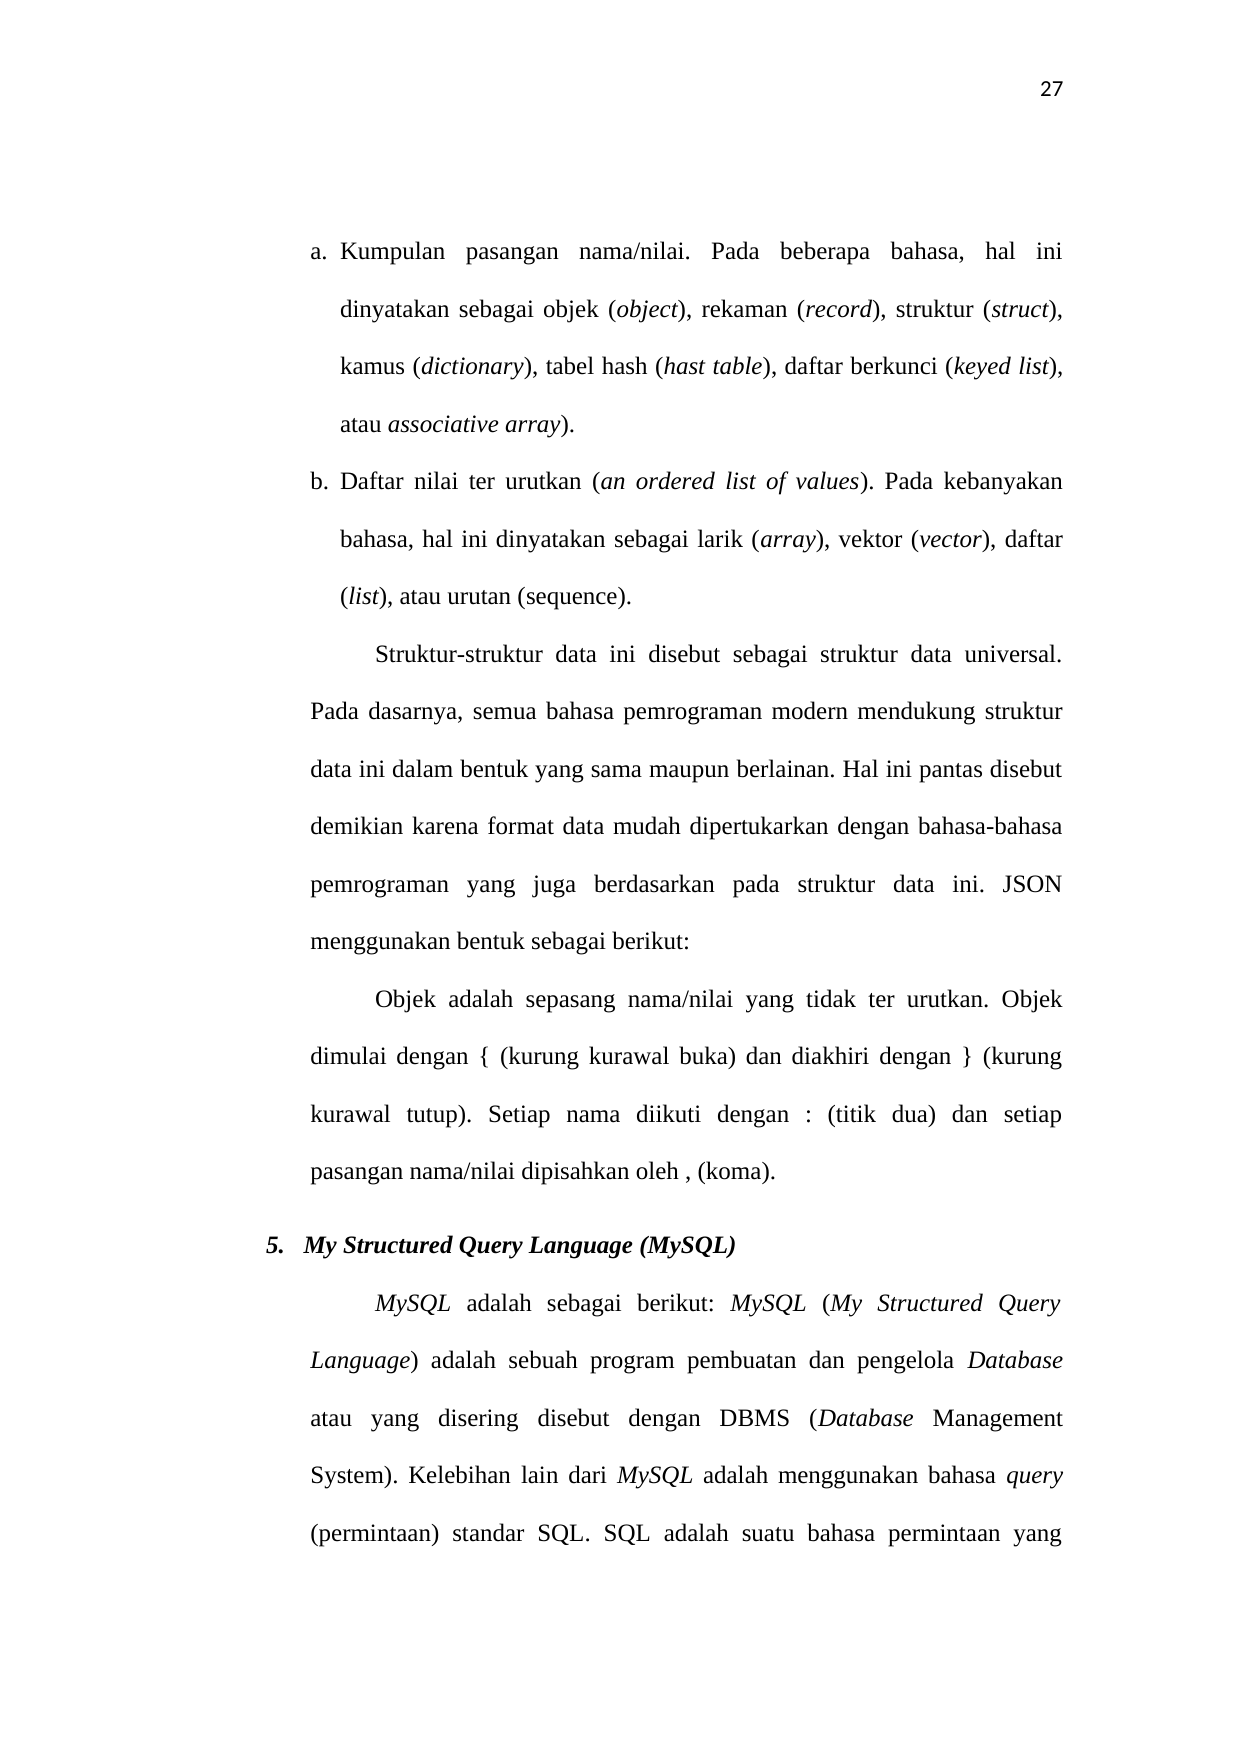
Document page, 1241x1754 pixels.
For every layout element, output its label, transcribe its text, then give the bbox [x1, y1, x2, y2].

text Struktur-struktur data ini disebut sebagai struktur data universal. Pada dasarnya, semua bahasa pemrograman modern mendukung struktur data ini dalam bentuk yang sama maupun berlainan. Hal ini pantas disebut demikian karena format data mudah dipertukarkan dengan bahasa-bahasa pemrograman yang juga berdasarkan pada struktur data ini. JSON menggunakan bentuk sebagai berikut: [310, 639, 1063, 955]
list Kumpulan pasangan nama/nilai. Pada beberapa bahasa, hal ini dinyatakan sebagai objek (object), rekaman (record), struktur (struct), kamus (dictionary), tabel hash (hast table), daftar berkunci (keyed list), atau associative array). [310, 236, 1063, 437]
text Objek adalah sepasang nama/nilai yang tidak ter urutkan. Objek dimulai dengan { (kurung kurawal buka) dan diakhiri dengan } (kurung kurawal tutup). Setiap nama diikuti dengan : (titik dua) dan setiap pasangan nama/nilai dipisahkan oleh , (koma). [310, 984, 1063, 1185]
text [310, 1288, 1063, 1547]
text My Structured Query Language (MySQL) [266, 1230, 1063, 1259]
list Daftar nilai ter urutkan (an ordered list of values). Pada kebanyakan bahasa, hal ini dinyatakan sebagai larik (array), vektor (vector), daftar (list), atau urutan (sequence). [310, 466, 1063, 610]
